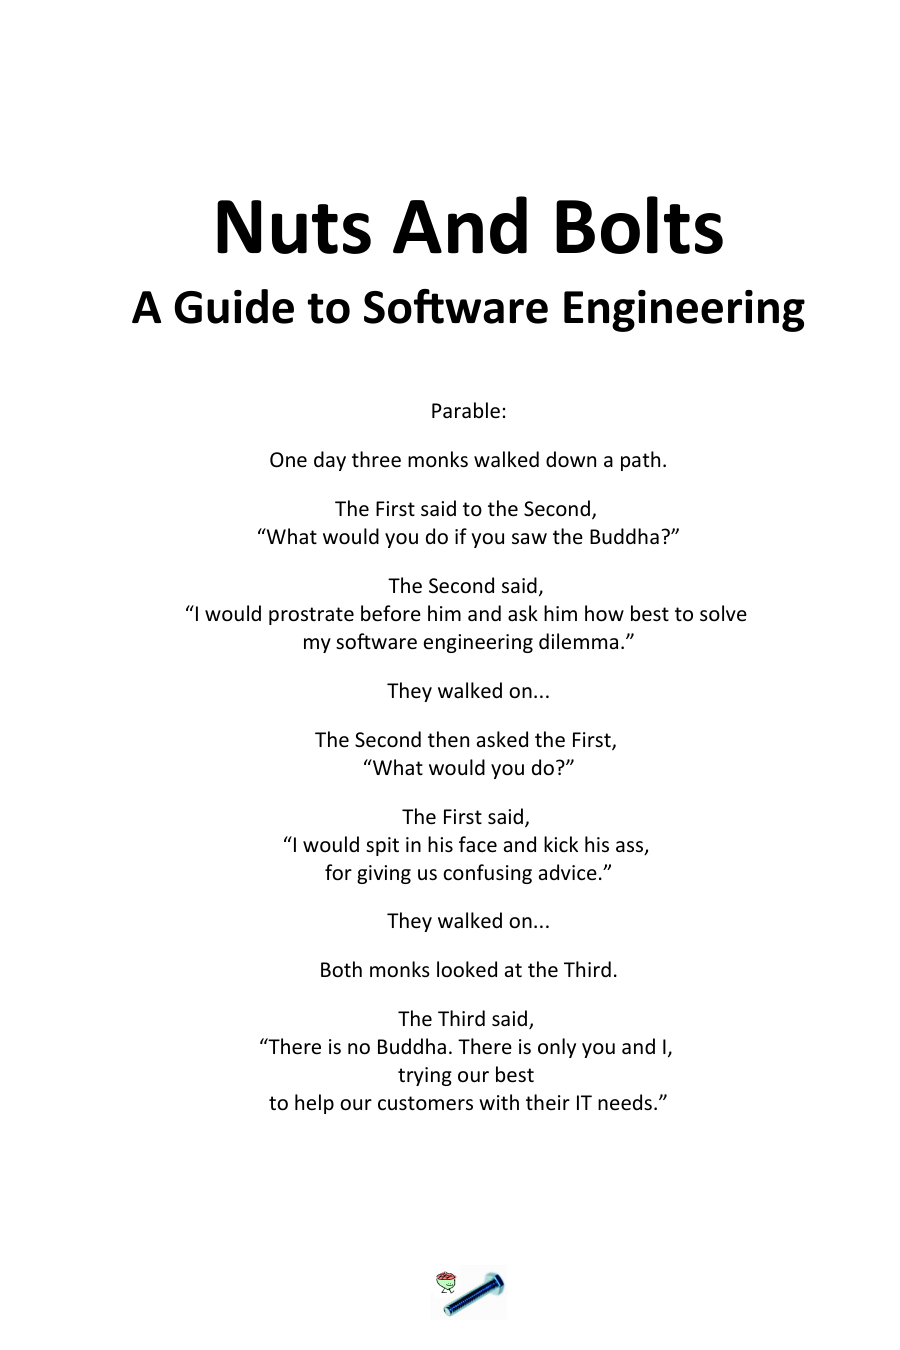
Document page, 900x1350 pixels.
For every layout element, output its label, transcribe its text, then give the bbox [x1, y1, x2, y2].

text The Third said, “There is no Buddha. There is only you and I, trying our best to help our customers with their IT needs.” [112, 1004, 825, 1116]
text They walked on... [112, 907, 825, 935]
title A Guide to Software Engineering [112, 274, 825, 336]
text Both monks looked at the Third. [112, 956, 825, 983]
title Nuts And Bolts [112, 173, 825, 274]
picture [430, 1265, 507, 1320]
text The First said to the Second, “What would you do if you saw the Buddha?” [112, 494, 825, 550]
text The Second then asked the First, “What would you do?” [112, 725, 825, 781]
text One day three monks walked down a path. [112, 445, 825, 473]
text They walked on... [112, 676, 825, 704]
text The Second said, “I would prostrate before him and ask him how best to solve my software engineering dilemma.” [112, 571, 825, 655]
text The First said, “I would spit in his face and kick his ass, for giving us confusing advice.” [112, 802, 825, 886]
text Parable: [112, 397, 825, 424]
